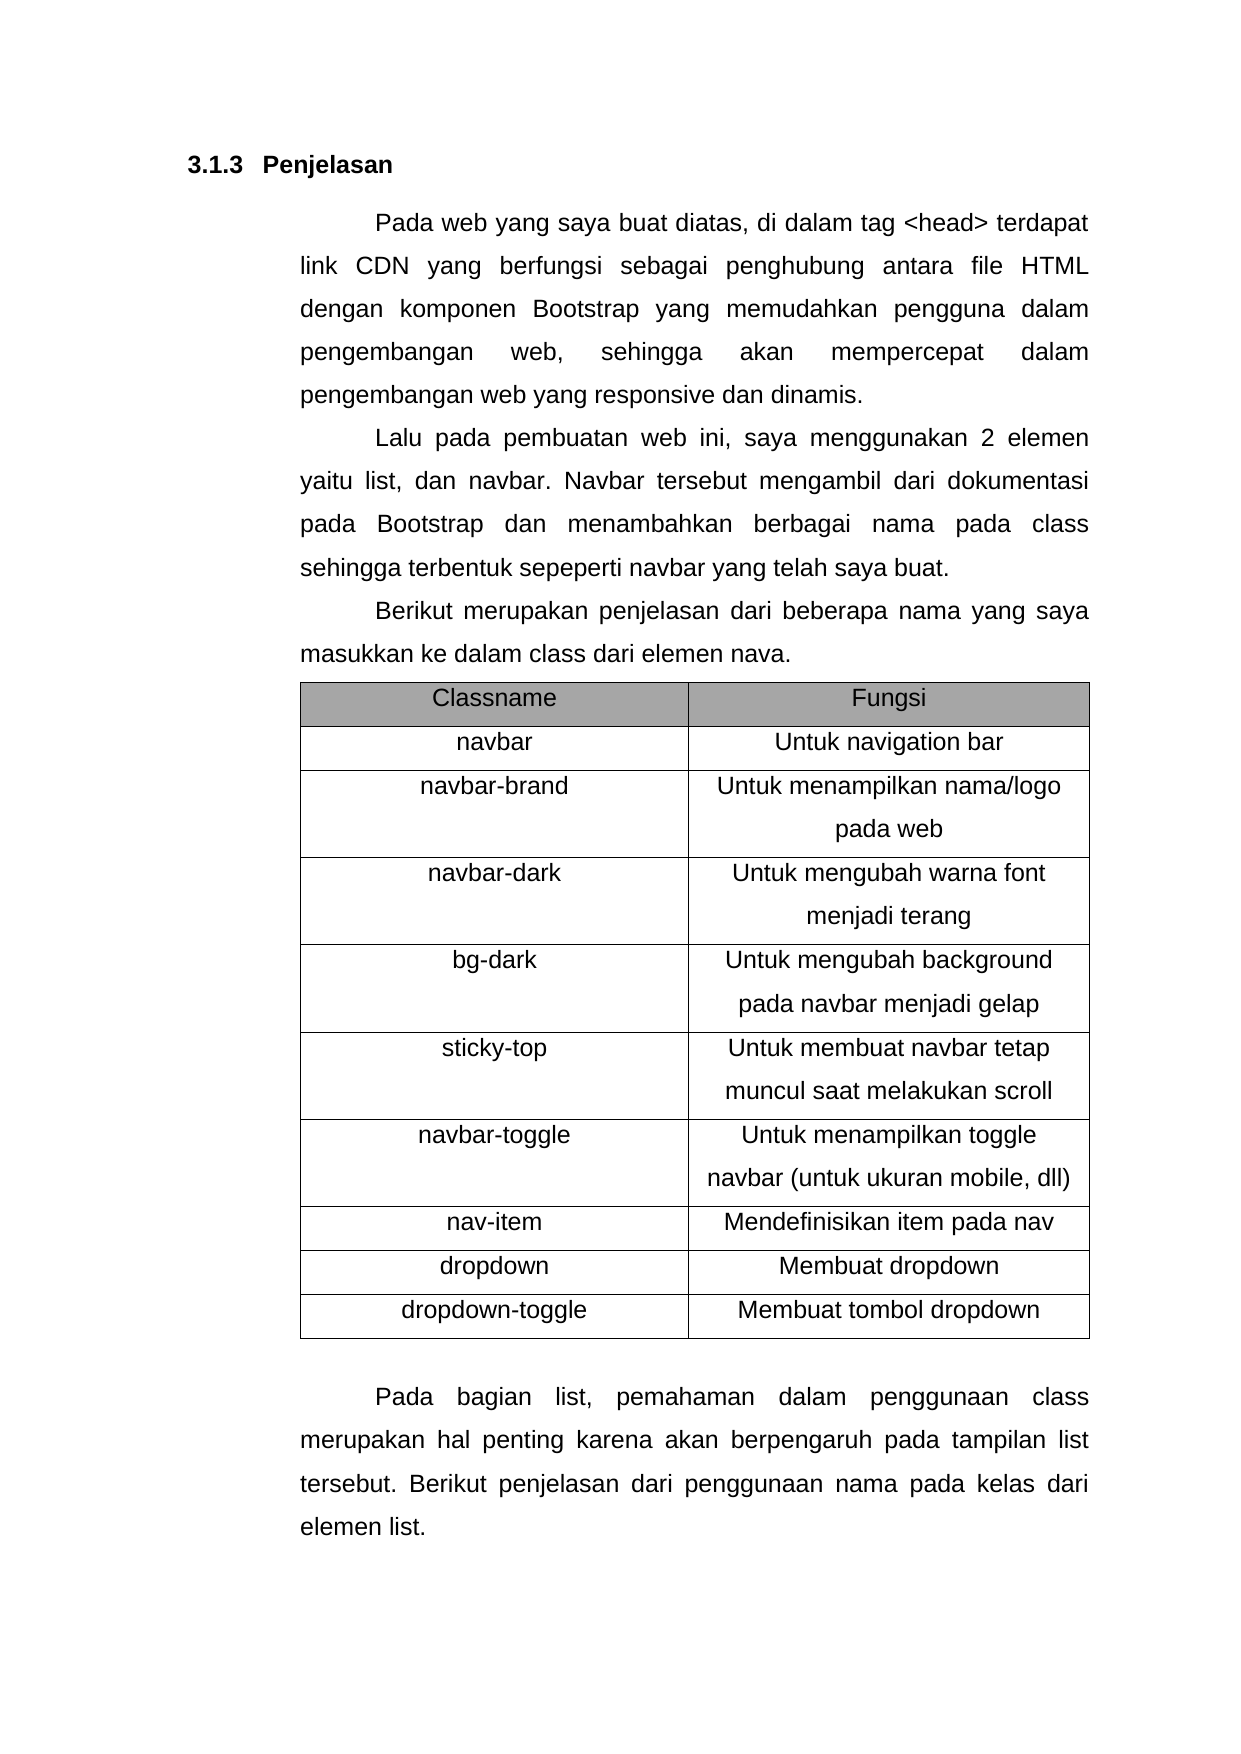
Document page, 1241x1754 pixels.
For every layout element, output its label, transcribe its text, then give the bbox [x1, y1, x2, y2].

list Pada bagian list, pemahaman dalam penggunaan class merupakan hal penting karena akan berpengaruh pada tampilan list tersebut. Berikut penjelasan dari penggunaan nama pada kelas dari elemen list. [300, 1382, 1090, 1540]
table_cell Mendefinisikan item pada nav [689, 1207, 1089, 1250]
table_cell Untuk mengubah background pada navbar menjadi gelap [689, 945, 1089, 1032]
table_cell Membuat tombol dropdown [689, 1295, 1089, 1338]
table_cell navbar-brand [301, 771, 688, 857]
table_cell Membuat dropdown [689, 1251, 1089, 1294]
table_cell navbar [301, 727, 688, 770]
table_cell Untuk membuat navbar tetap muncul saat melakukan scroll [689, 1033, 1089, 1119]
table_cell dropdown [301, 1251, 688, 1294]
table_cell dropdown-toggle [301, 1295, 688, 1338]
table_header Classname [301, 683, 688, 726]
table_cell navbar-toggle [301, 1120, 688, 1206]
table_cell Untuk mengubah warna font menjadi terang [689, 858, 1089, 944]
list Penjelasan [187, 150, 1090, 179]
table_cell Untuk menampilkan toggle navbar (untuk ukuran mobile, dll) [689, 1120, 1089, 1206]
table_cell bg-dark [301, 945, 688, 1032]
table_cell navbar-dark [301, 858, 688, 944]
table_cell sticky-top [301, 1033, 688, 1119]
list Berikut merupakan penjelasan dari beberapa nama yang saya masukkan ke dalam class dari elemen nava. [300, 596, 1090, 667]
table_cell Untuk menampilkan nama/logo pada web [689, 771, 1089, 857]
list Pada web yang saya buat diatas, di dalam tag <head> terdapat link CDN yang berfungsi sebagai penghubung antara file HTML dengan komponen Bootstrap yang memudahkan pengguna dalam pengembangan web, sehingga akan mempercepat dalam pengembangan web yang responsive dan dinamis. [300, 207, 1090, 409]
table_cell nav-item [301, 1207, 688, 1250]
table_header Fungsi [689, 683, 1089, 726]
list Lalu pada pembuatan web ini, saya menggunakan 2 elemen yaitu list, dan navbar. Navbar tersebut mengambil dari dokumentasi pada Bootstrap dan menambahkan berbagai nama pada class sehingga terbentuk sepeperti navbar yang telah saya buat. [300, 423, 1090, 581]
table_cell Untuk navigation bar [689, 727, 1089, 770]
